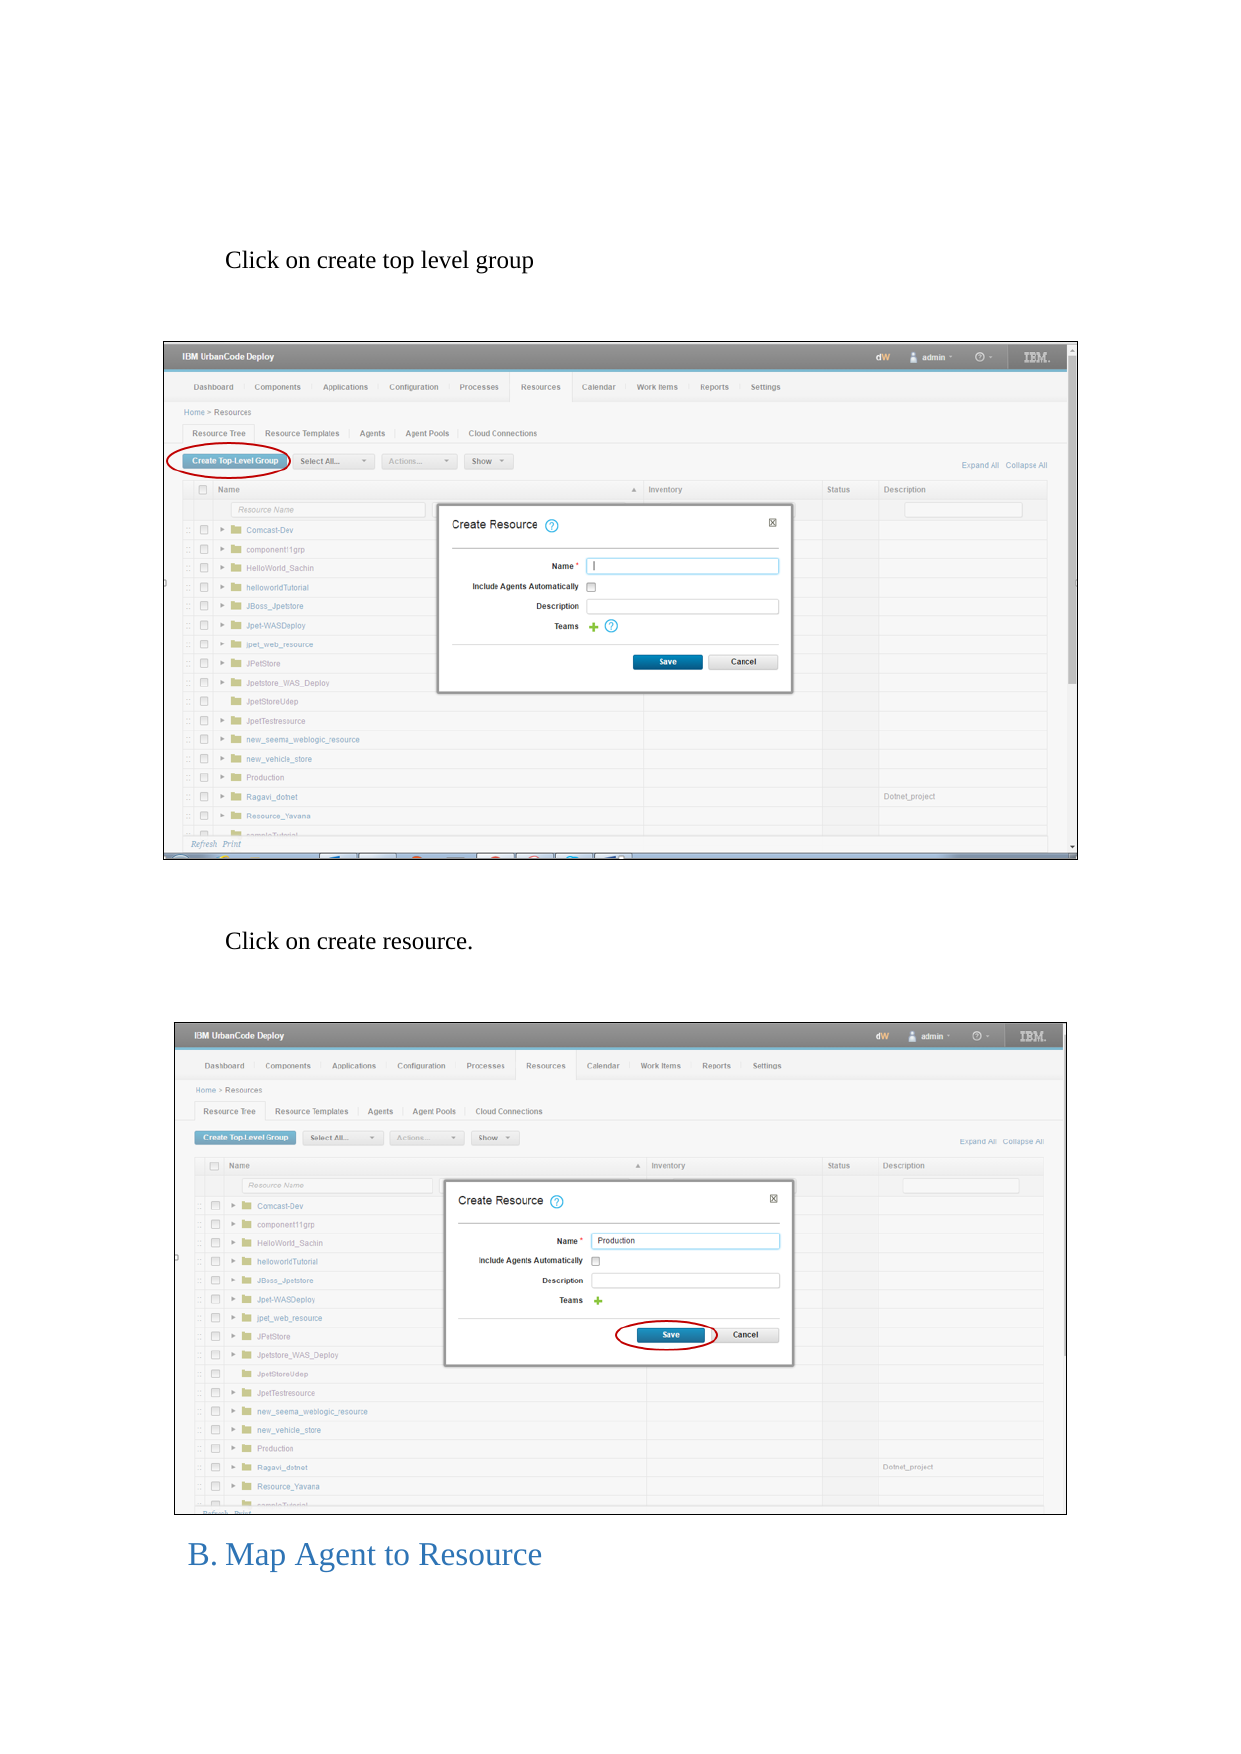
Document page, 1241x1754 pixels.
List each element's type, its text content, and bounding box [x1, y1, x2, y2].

text Click on create top level group [150, 245, 1090, 274]
picture [164, 342, 1077, 859]
text Click on create resource. [150, 926, 1090, 955]
picture [175, 1023, 1066, 1514]
subtitle Map Agent to Resource [187, 1534, 1090, 1572]
